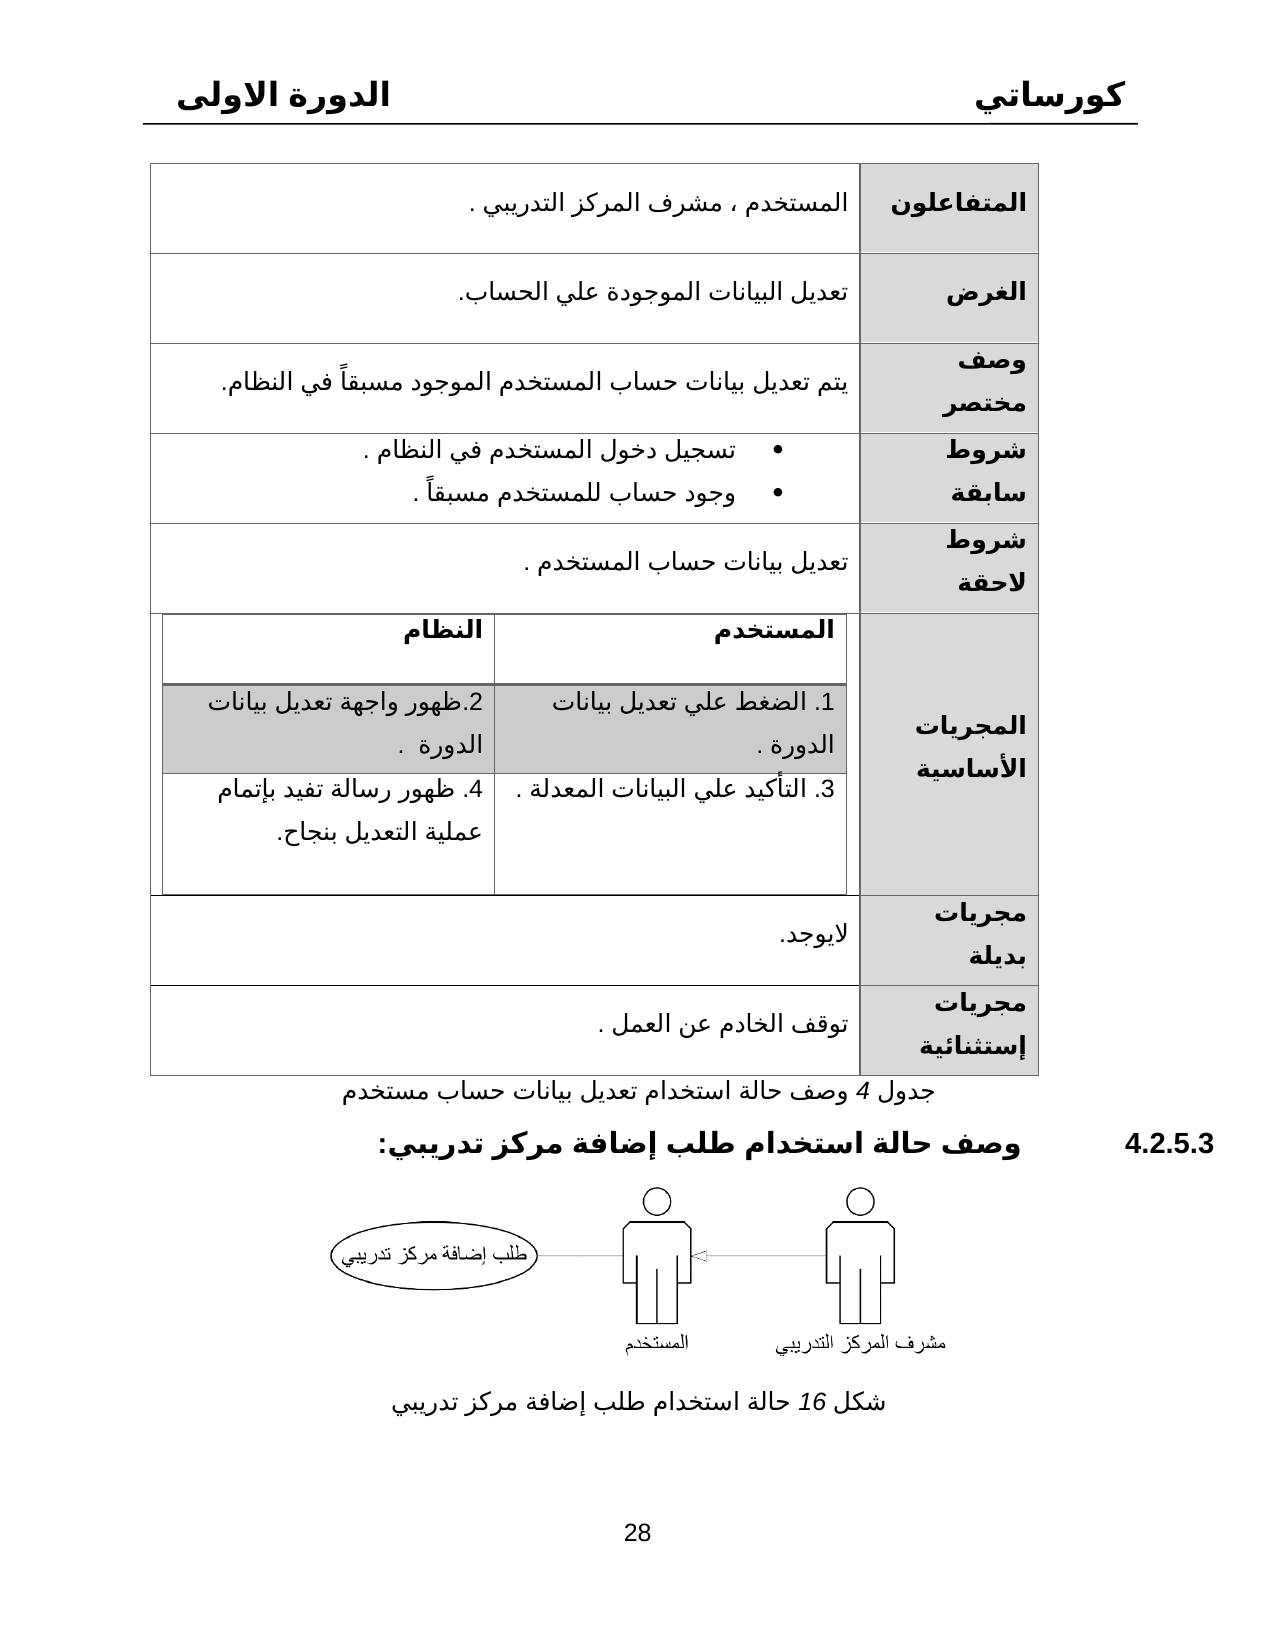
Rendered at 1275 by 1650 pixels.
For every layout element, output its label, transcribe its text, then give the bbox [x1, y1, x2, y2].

text جدول 4 وصف حالة استخدام تعديل بيانات حساب مستخدم [150, 1076, 1125, 1105]
table_cell [163, 774, 494, 894]
subtitle وصف حالة استخدام طلب إضافة مركز تدريبي: [150, 1126, 1125, 1159]
table_cell شروط لاحقة [861, 524, 1038, 612]
table_cell المجريات الأساسية [861, 614, 1038, 895]
table_cell تسجيل دخول المستخدم في النظام . وجود حساب للمستخدم مسبقاً . [151, 434, 859, 522]
table_cell توقف الخادم عن العمل . [151, 986, 859, 1075]
table_cell تعديل البيانات الموجودة علي الحساب. [151, 254, 859, 342]
table_cell تعديل بيانات حساب المستخدم . [151, 524, 859, 612]
table_cell مجريات إستثنائية [861, 986, 1038, 1075]
table_cell [495, 774, 846, 894]
table_cell المتفاعلون [861, 164, 1038, 252]
table_cell [847, 614, 859, 895]
text شكل 16 حالة استخدام طلب إضافة مركز تدريبي [150, 1387, 1125, 1416]
table_cell [163, 615, 494, 683]
table_cell يتم تعديل بيانات حساب المستخدم الموجود مسبقاً في النظام. [151, 344, 859, 432]
table_cell لايوجد. [151, 896, 859, 985]
table_cell المستخدم ، مشرف المركز التدريبي . [151, 164, 859, 252]
table_cell شروط سابقة [861, 434, 1038, 522]
table_cell الغرض [861, 254, 1038, 342]
table_cell مجريات بديلة [861, 896, 1038, 985]
table_cell [495, 615, 846, 683]
picture [318, 1176, 956, 1373]
table_cell وصف مختصر [861, 344, 1038, 432]
table_cell [151, 614, 162, 895]
